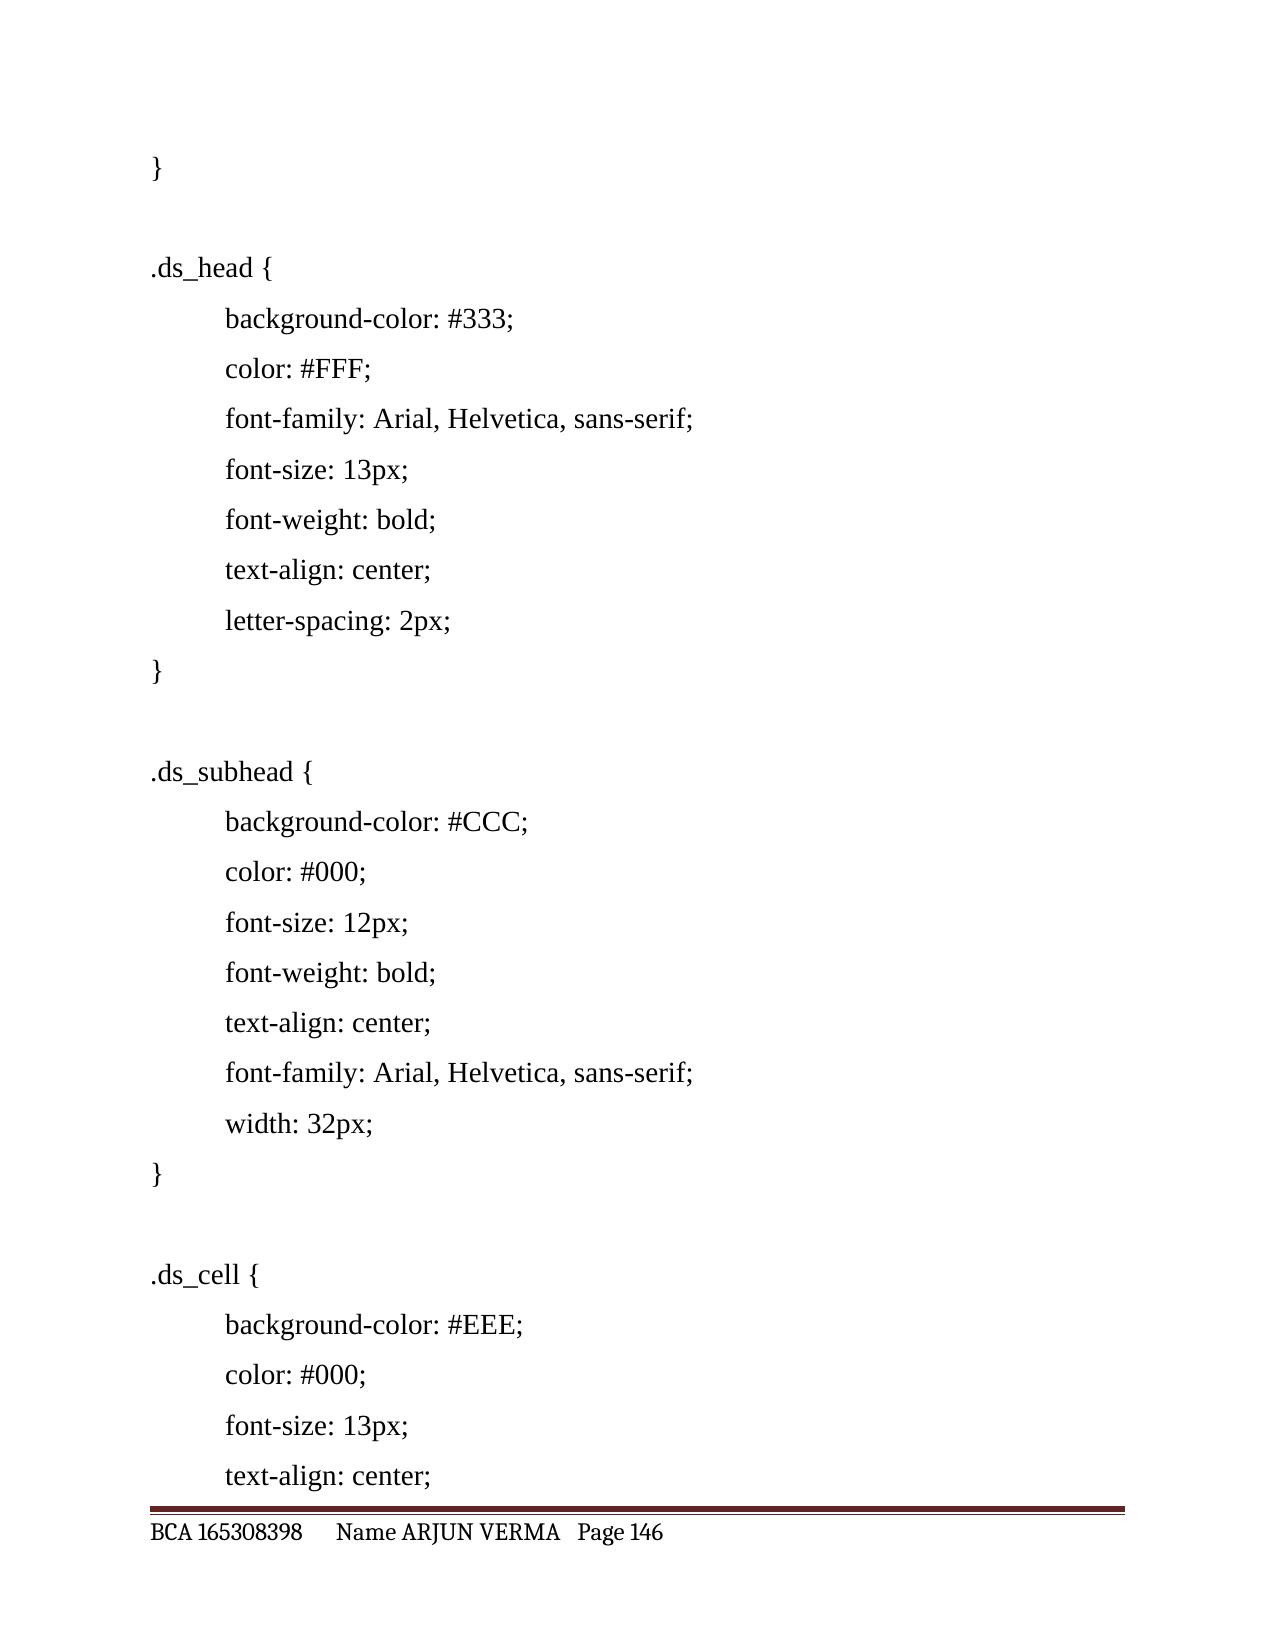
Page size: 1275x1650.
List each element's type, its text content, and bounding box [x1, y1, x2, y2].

text font-size: 12px; [150, 905, 1125, 938]
text } [150, 150, 1125, 183]
text .ds_cell { [150, 1257, 1125, 1290]
text color: #000; [150, 854, 1125, 888]
text background-color: #333; [150, 301, 1125, 334]
text text-align: center; [150, 1458, 1125, 1492]
text text-align: center; [150, 1005, 1125, 1039]
text font-weight: bold; [150, 502, 1125, 536]
text color: #000; [150, 1357, 1125, 1391]
text .ds_subhead { [150, 754, 1125, 787]
text } [150, 1156, 1125, 1190]
text font-size: 13px; [150, 452, 1125, 485]
text } [150, 653, 1125, 687]
text font-family: Arial, Helvetica, sans-serif; [150, 1056, 1125, 1089]
text letter-spacing: 2px; [150, 603, 1125, 636]
text font-weight: bold; [150, 955, 1125, 988]
text font-size: 13px; [150, 1408, 1125, 1441]
text width: 32px; [150, 1106, 1125, 1139]
text font-family: Arial, Helvetica, sans-serif; [150, 402, 1125, 435]
text color: #FFF; [150, 351, 1125, 385]
text text-align: center; [150, 552, 1125, 586]
text background-color: #CCC; [150, 804, 1125, 838]
text .ds_head { [150, 251, 1125, 284]
text background-color: #EEE; [150, 1307, 1125, 1341]
